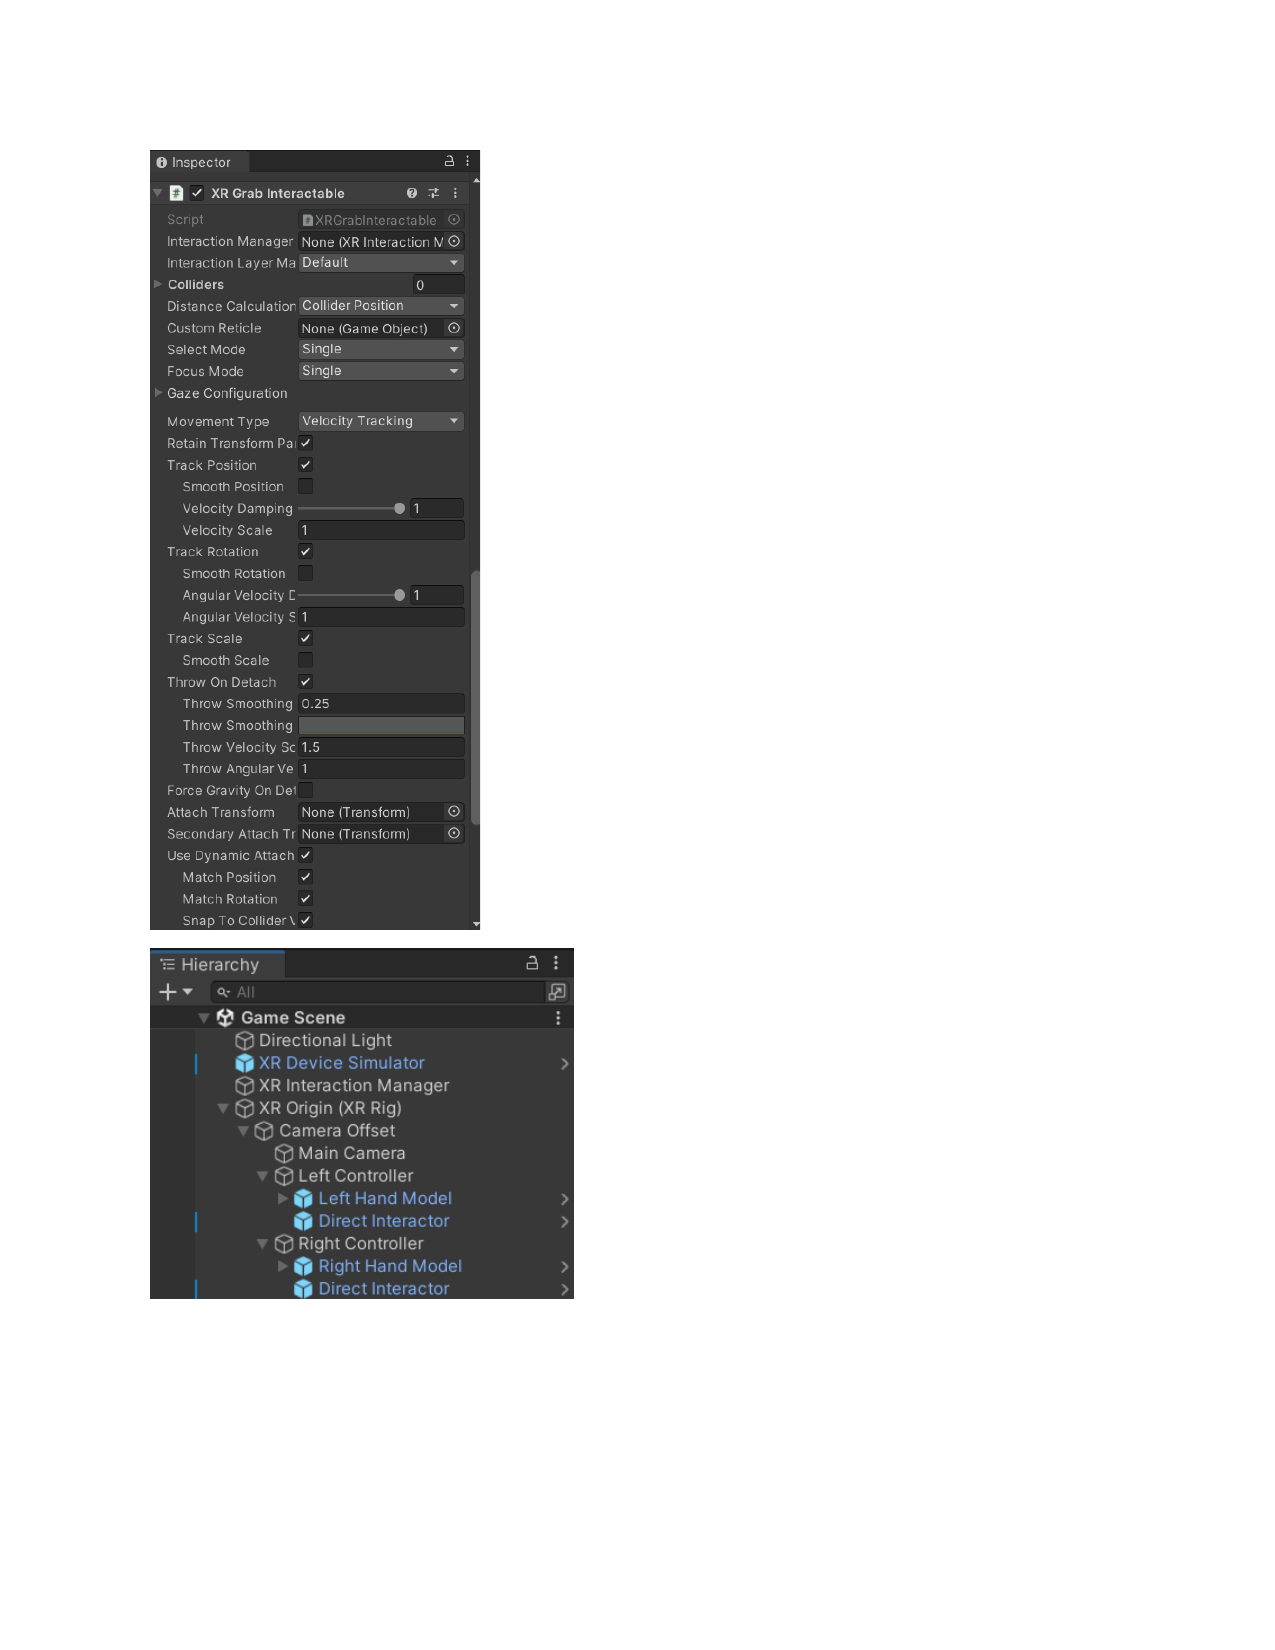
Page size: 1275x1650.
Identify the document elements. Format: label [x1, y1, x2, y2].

picture [150, 948, 574, 1299]
picture [150, 150, 481, 930]
